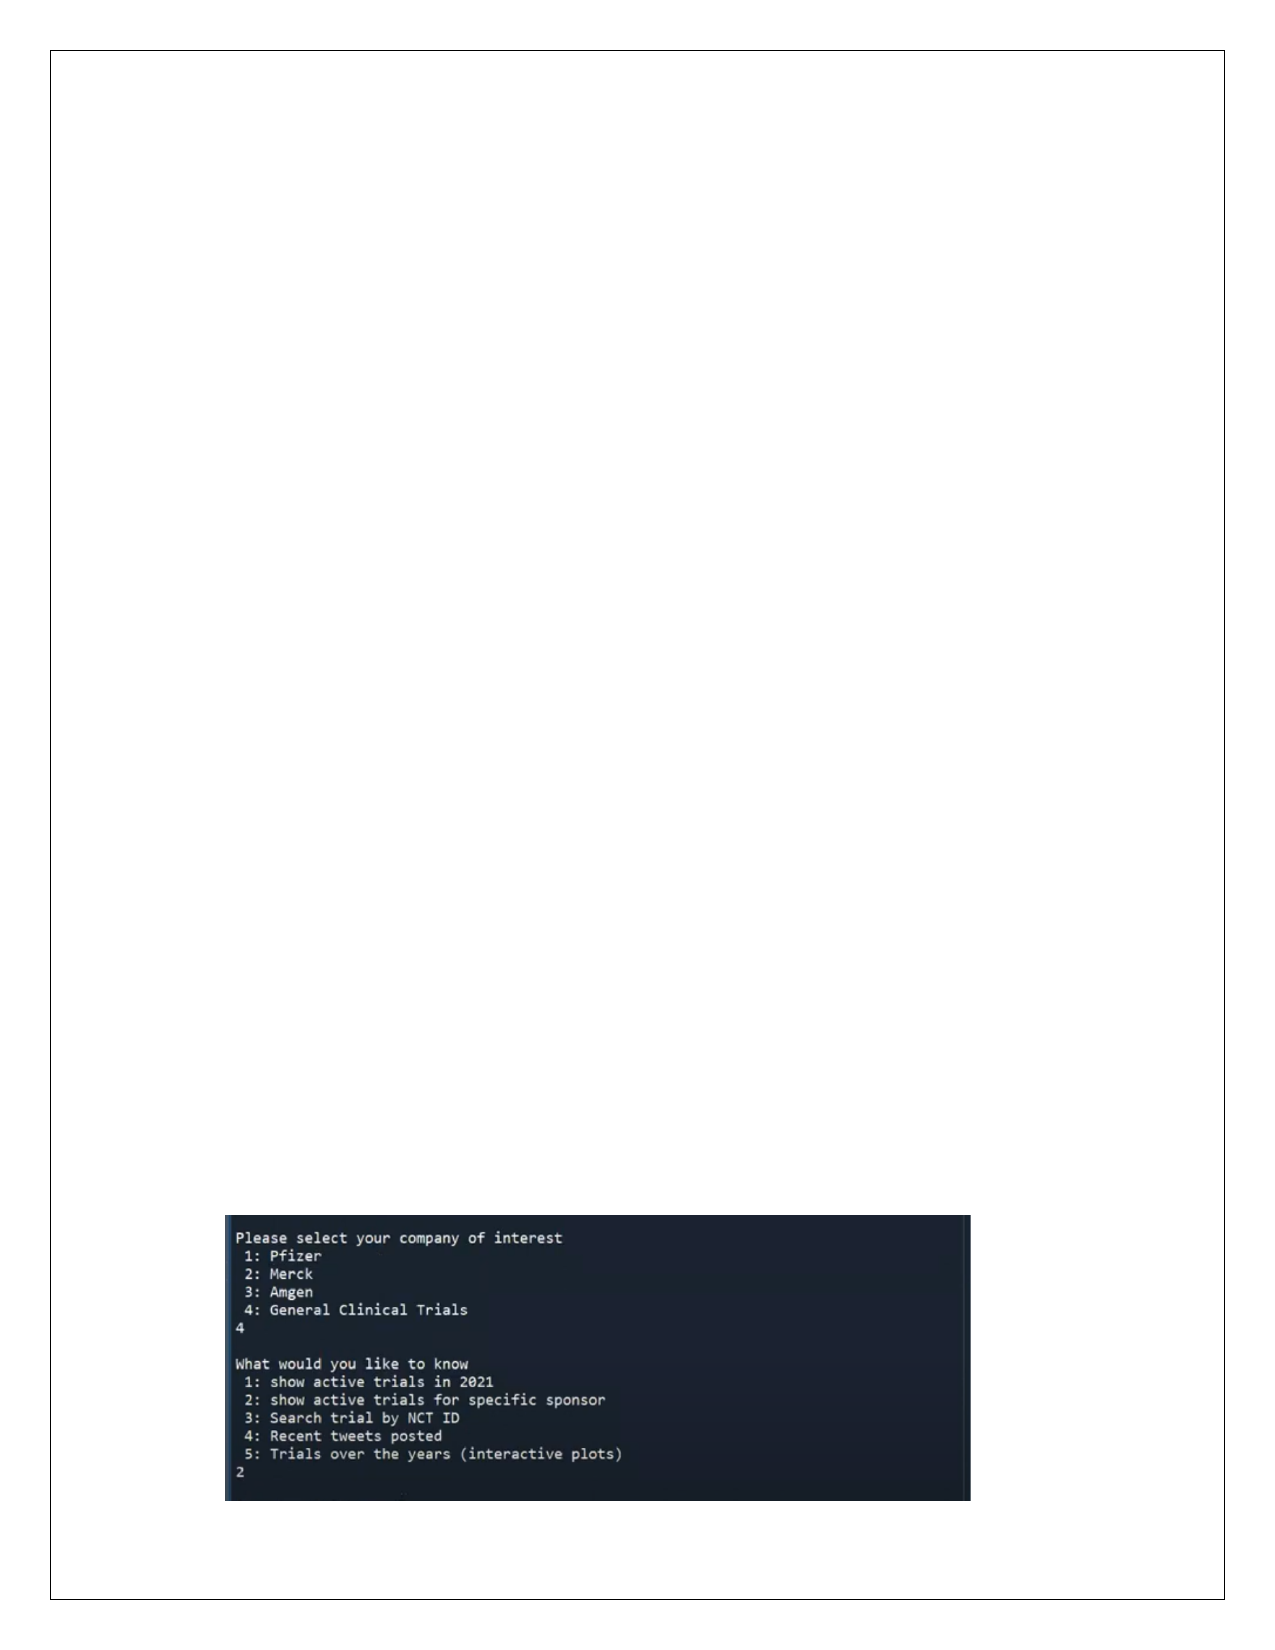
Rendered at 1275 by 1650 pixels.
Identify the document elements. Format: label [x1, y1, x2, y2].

picture [225, 1215, 971, 1501]
